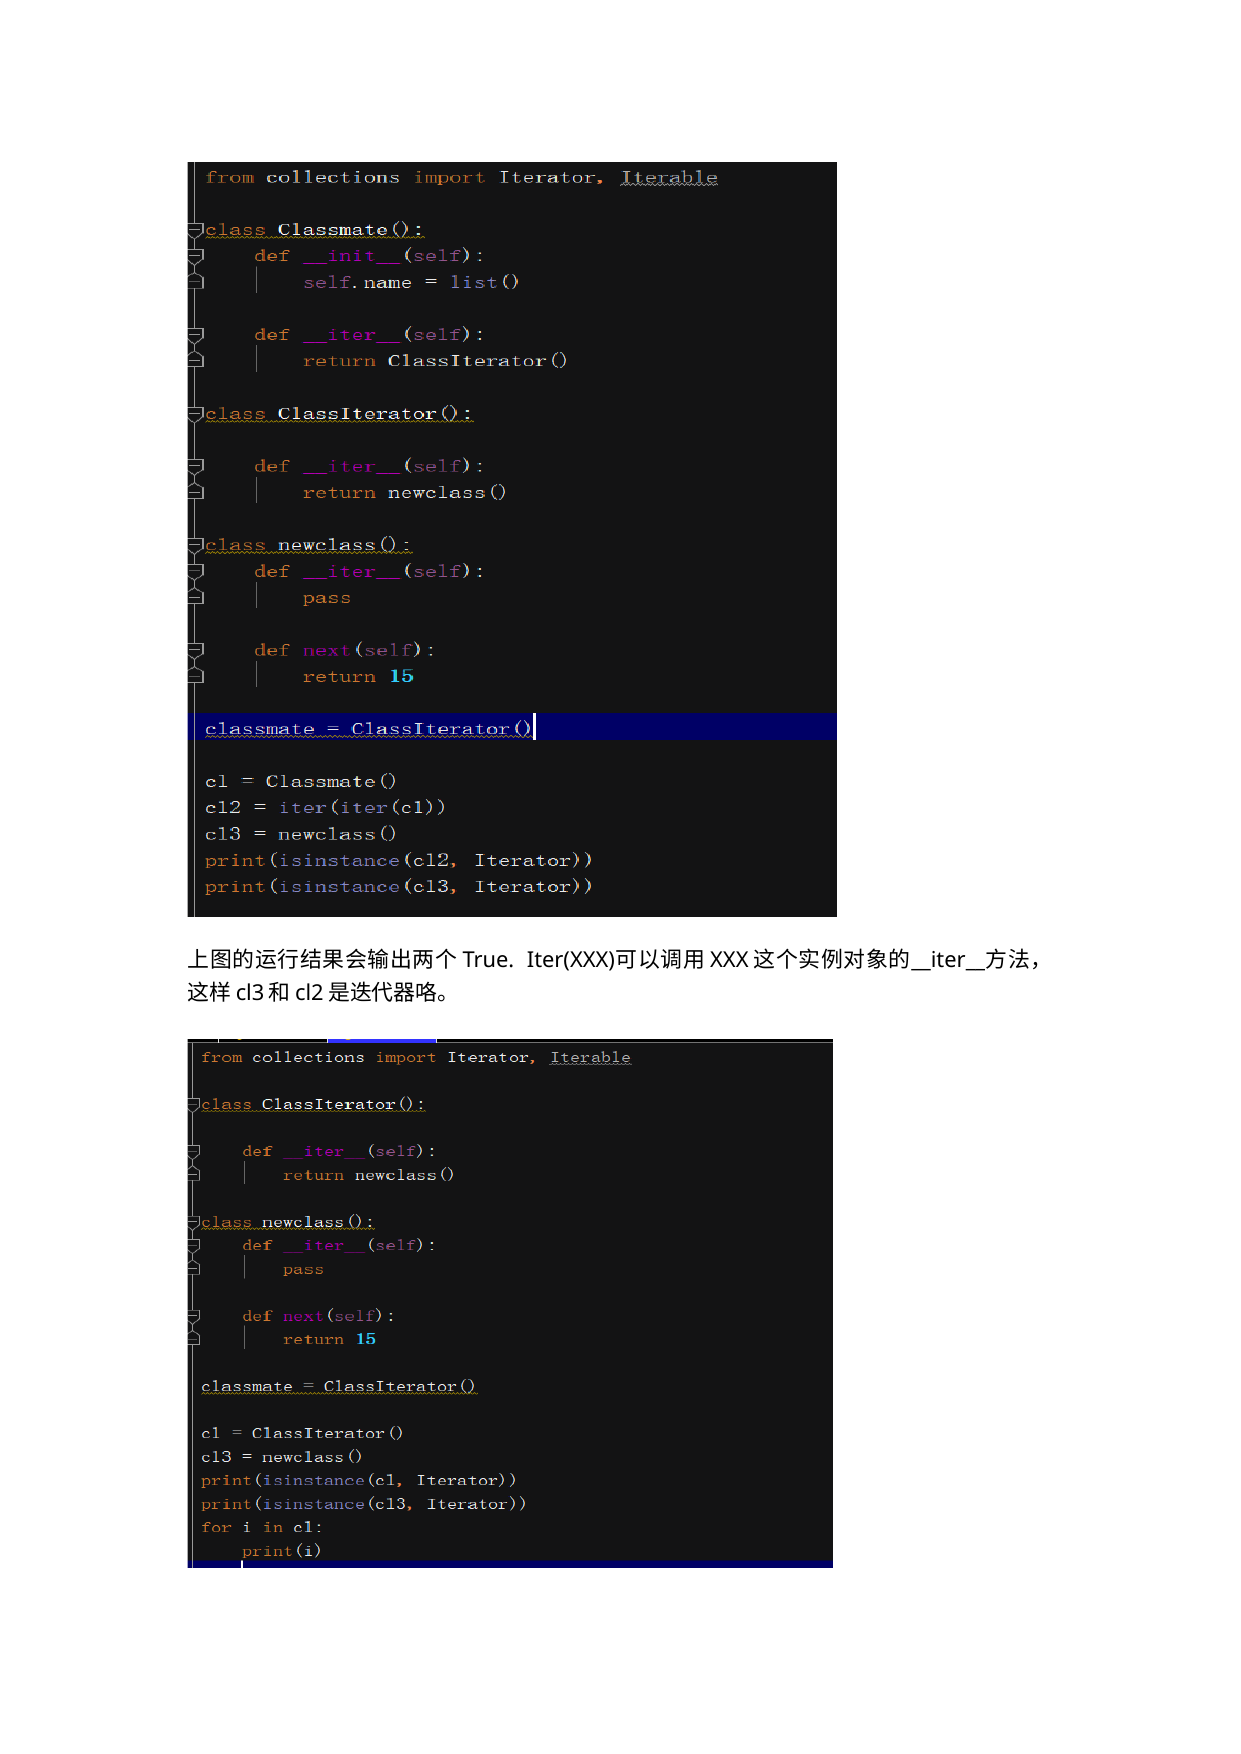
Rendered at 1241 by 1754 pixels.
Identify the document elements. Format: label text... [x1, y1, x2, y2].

text 上图的运行结果会输出两个True. Iter(XXX)可以调用XXX这个实例对象的__iter__方法，这样cl3和cl2是迭代器咯。 [187, 942, 1053, 1007]
picture [187, 162, 837, 917]
picture [187, 1039, 833, 1568]
